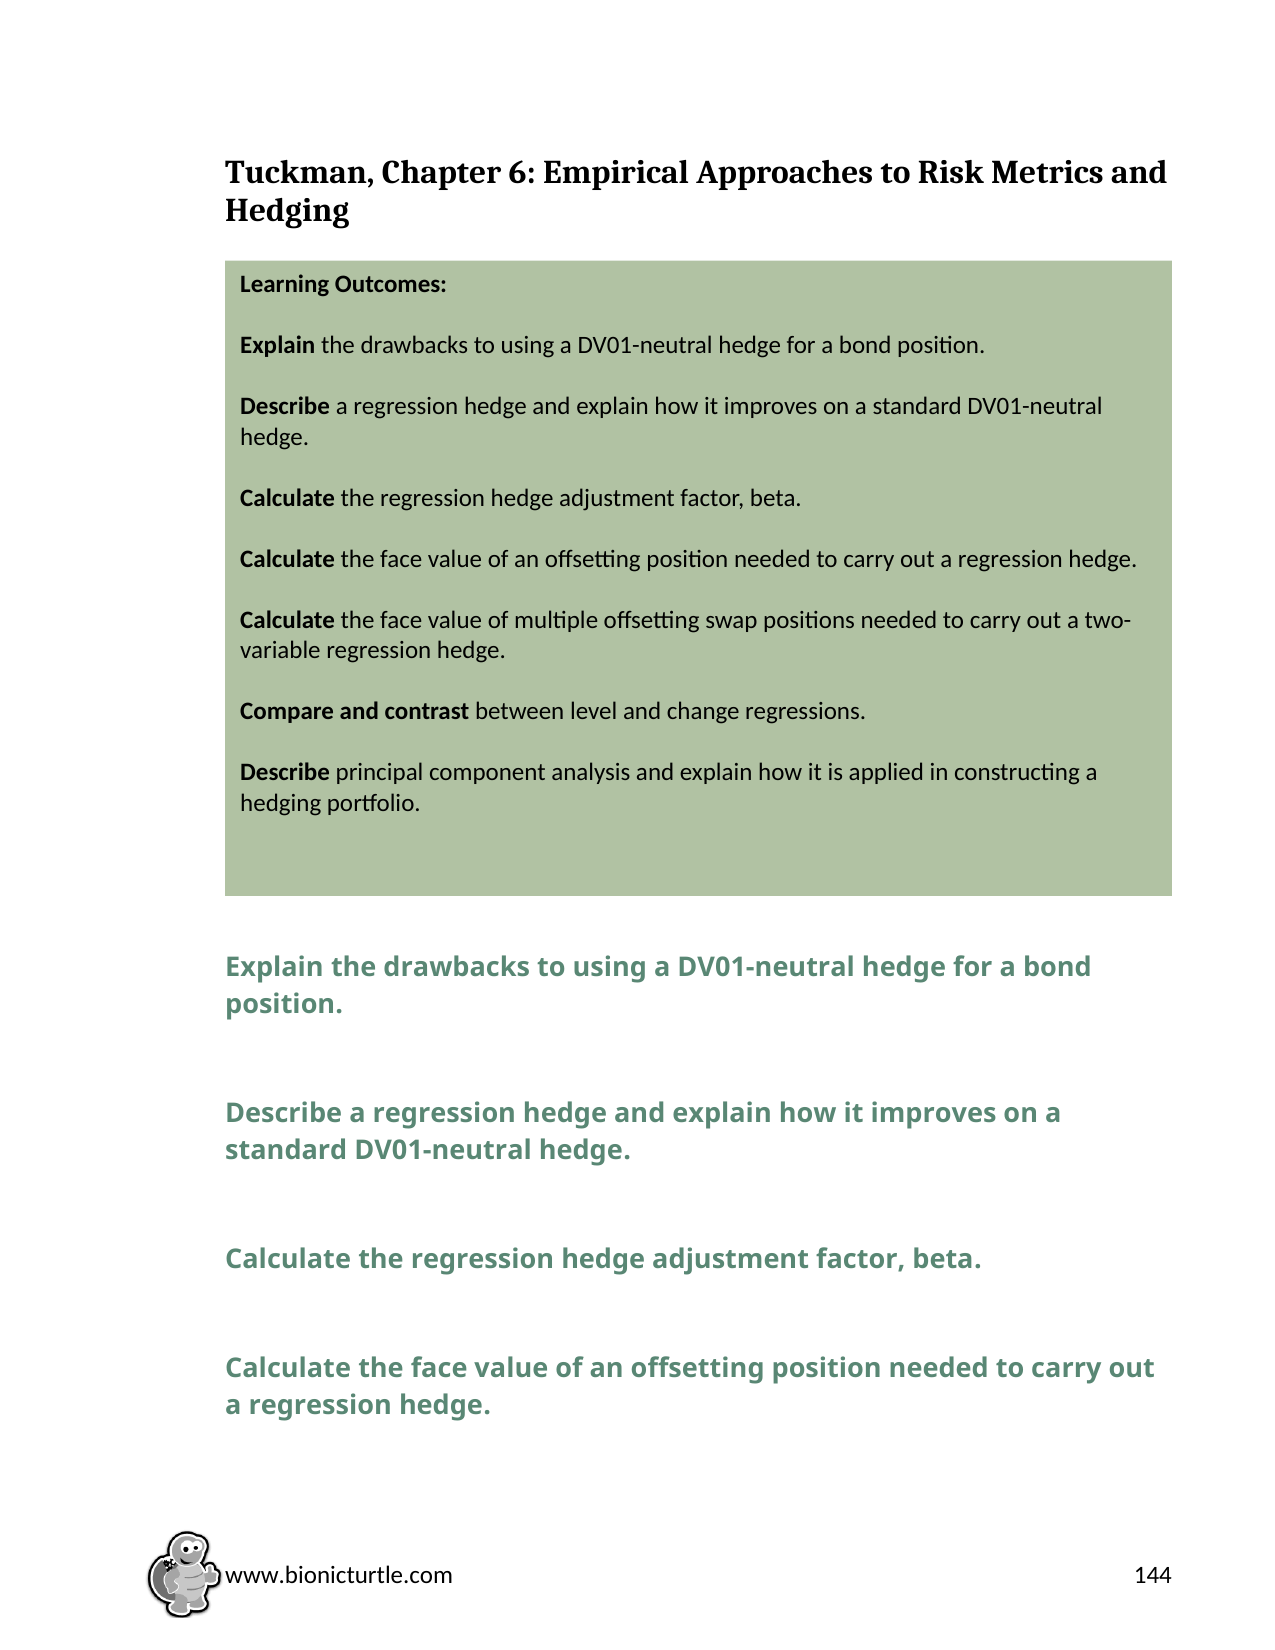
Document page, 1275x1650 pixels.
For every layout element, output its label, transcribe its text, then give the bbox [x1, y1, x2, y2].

subtitle Explain the drawbacks to using a DV01-neutral hedge for a bond position. [225, 947, 1172, 1021]
subtitle Calculate the regression hedge adjustment factor, beta. [225, 1239, 1172, 1276]
subtitle Calculate the face value of an offsetting position needed to carry out a regression hedge. [225, 1348, 1172, 1422]
subtitle Describe a regression hedge and explain how it improves on a standard DV01-neutral hedge. [225, 1093, 1172, 1167]
subtitle Tuckman, Chapter 6: Empirical Approaches to Risk Metrics and Hedging [225, 153, 1172, 230]
